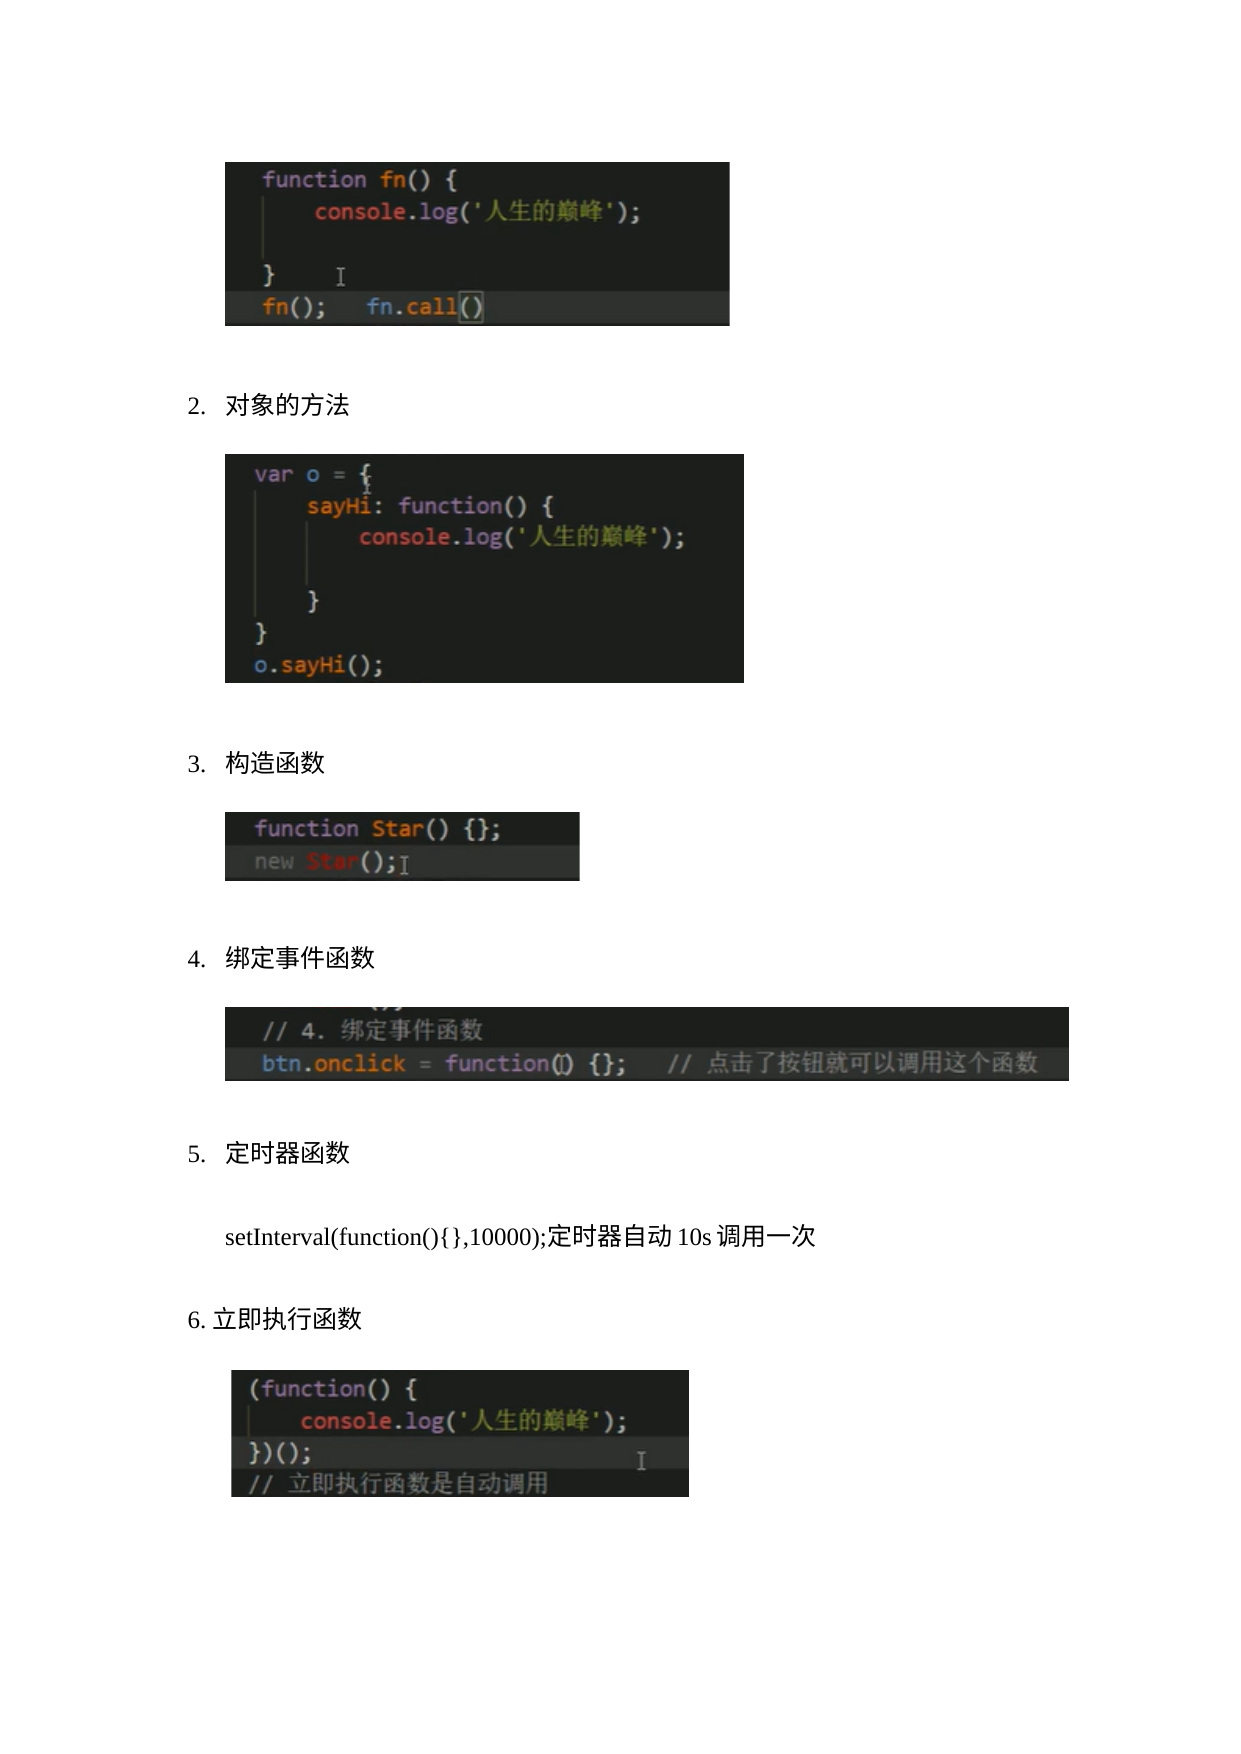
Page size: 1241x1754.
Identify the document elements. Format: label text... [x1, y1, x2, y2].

list 绑定事件函数 [187, 924, 1053, 989]
text 6. 立即执行函数 [187, 1285, 1053, 1350]
picture [231, 1370, 689, 1497]
list 对象的方法 [187, 371, 1053, 436]
picture [225, 454, 744, 683]
list 定时器函数 [187, 1119, 1053, 1184]
list 构造函数 [187, 729, 1053, 794]
picture [225, 812, 580, 881]
picture [225, 162, 730, 326]
list setInterval(function(){},10000);定时器自动10s调用一次 [225, 1202, 1053, 1267]
picture [225, 1007, 1069, 1081]
